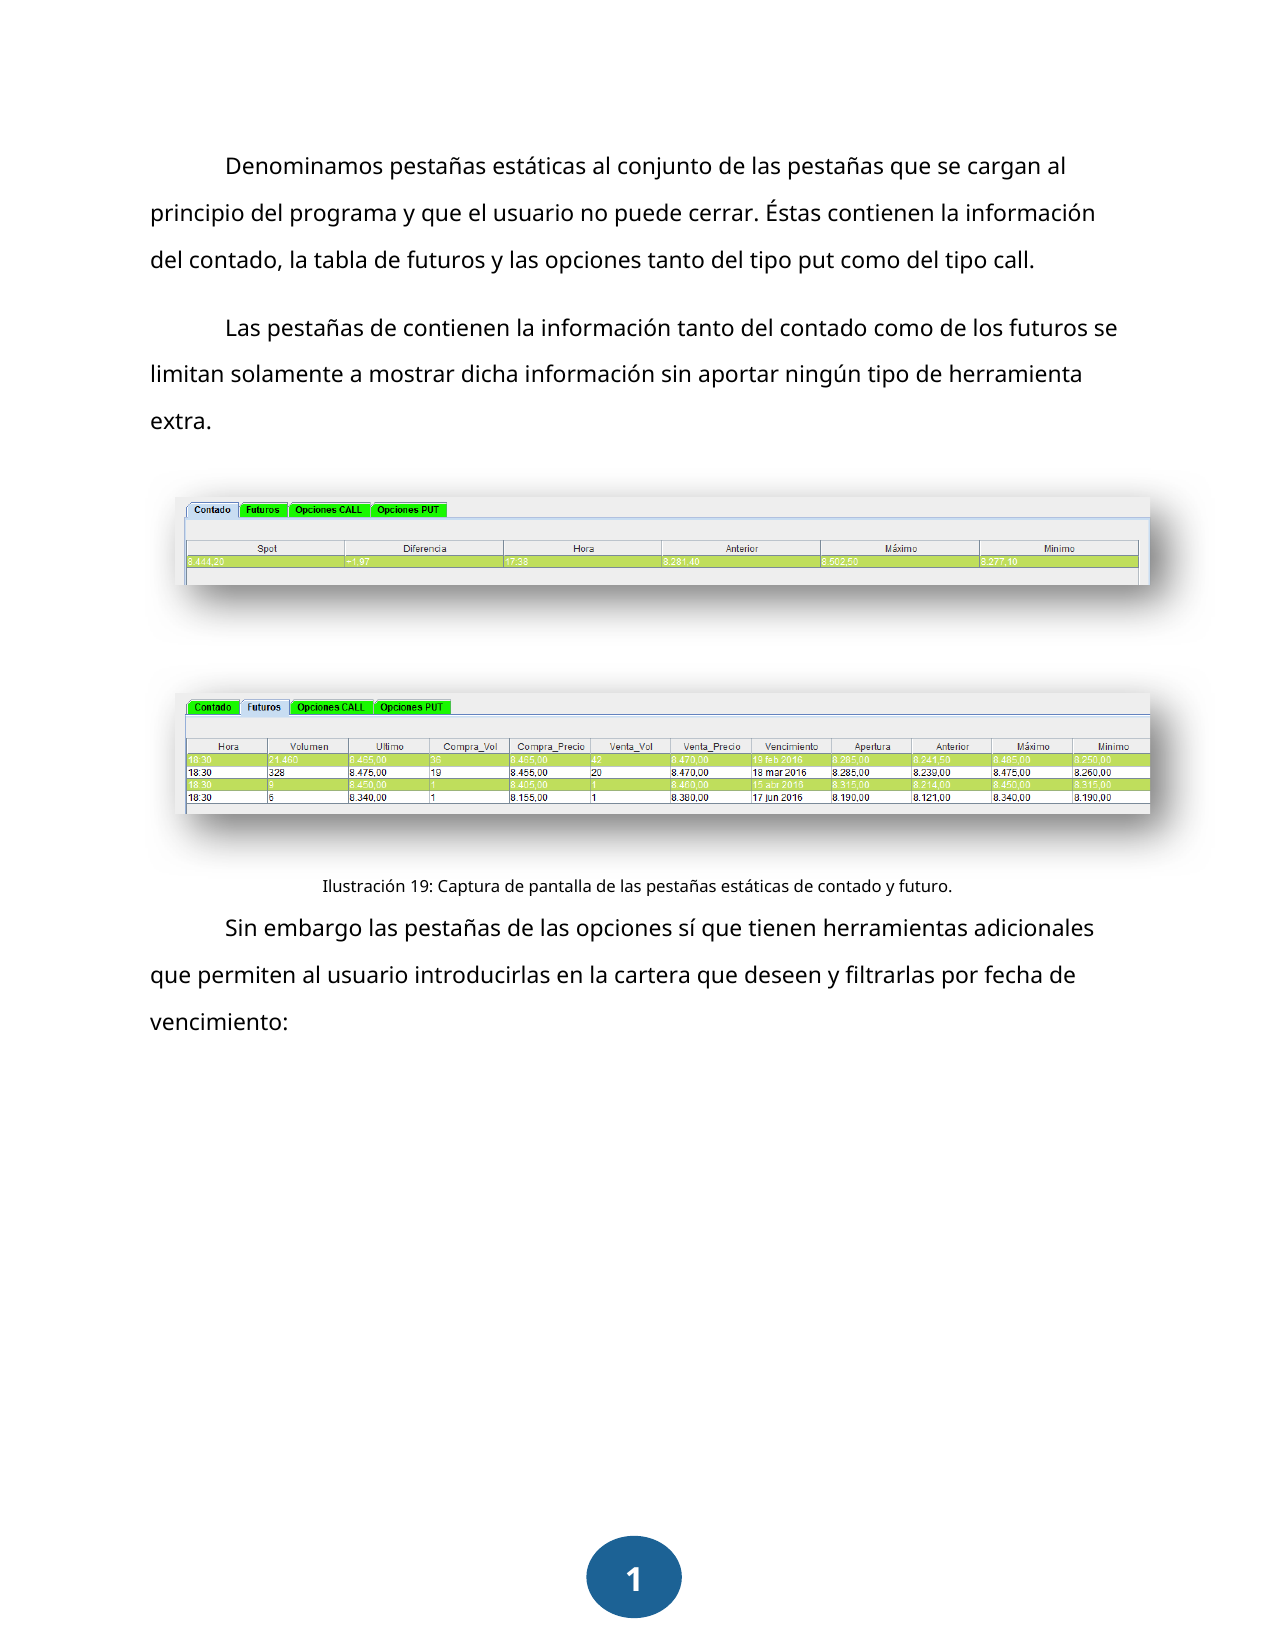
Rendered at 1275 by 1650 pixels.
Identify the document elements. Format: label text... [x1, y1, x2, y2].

picture [175, 693, 1150, 814]
picture [175, 497, 1150, 585]
text Sin embargo las pestañas de las opciones sí que tienen herramientas adicionales que permiten al usuario introducirlas en la cartera que deseen y filtrarlas por fecha de vencimiento: [150, 912, 1125, 1037]
text Denominamos pestañas estáticas al conjunto de las pestañas que se cargan al principio del programa y que el usuario no puede cerrar. Éstas contienen la información del contado, la tabla de futuros y las opciones tanto del tipo put como del tipo call. [150, 150, 1125, 275]
text Las pestañas de contienen la información tanto del contado como de los futuros se limitan solamente a mostrar dicha información sin aportar ningún tipo de herramienta extra. [150, 311, 1125, 436]
